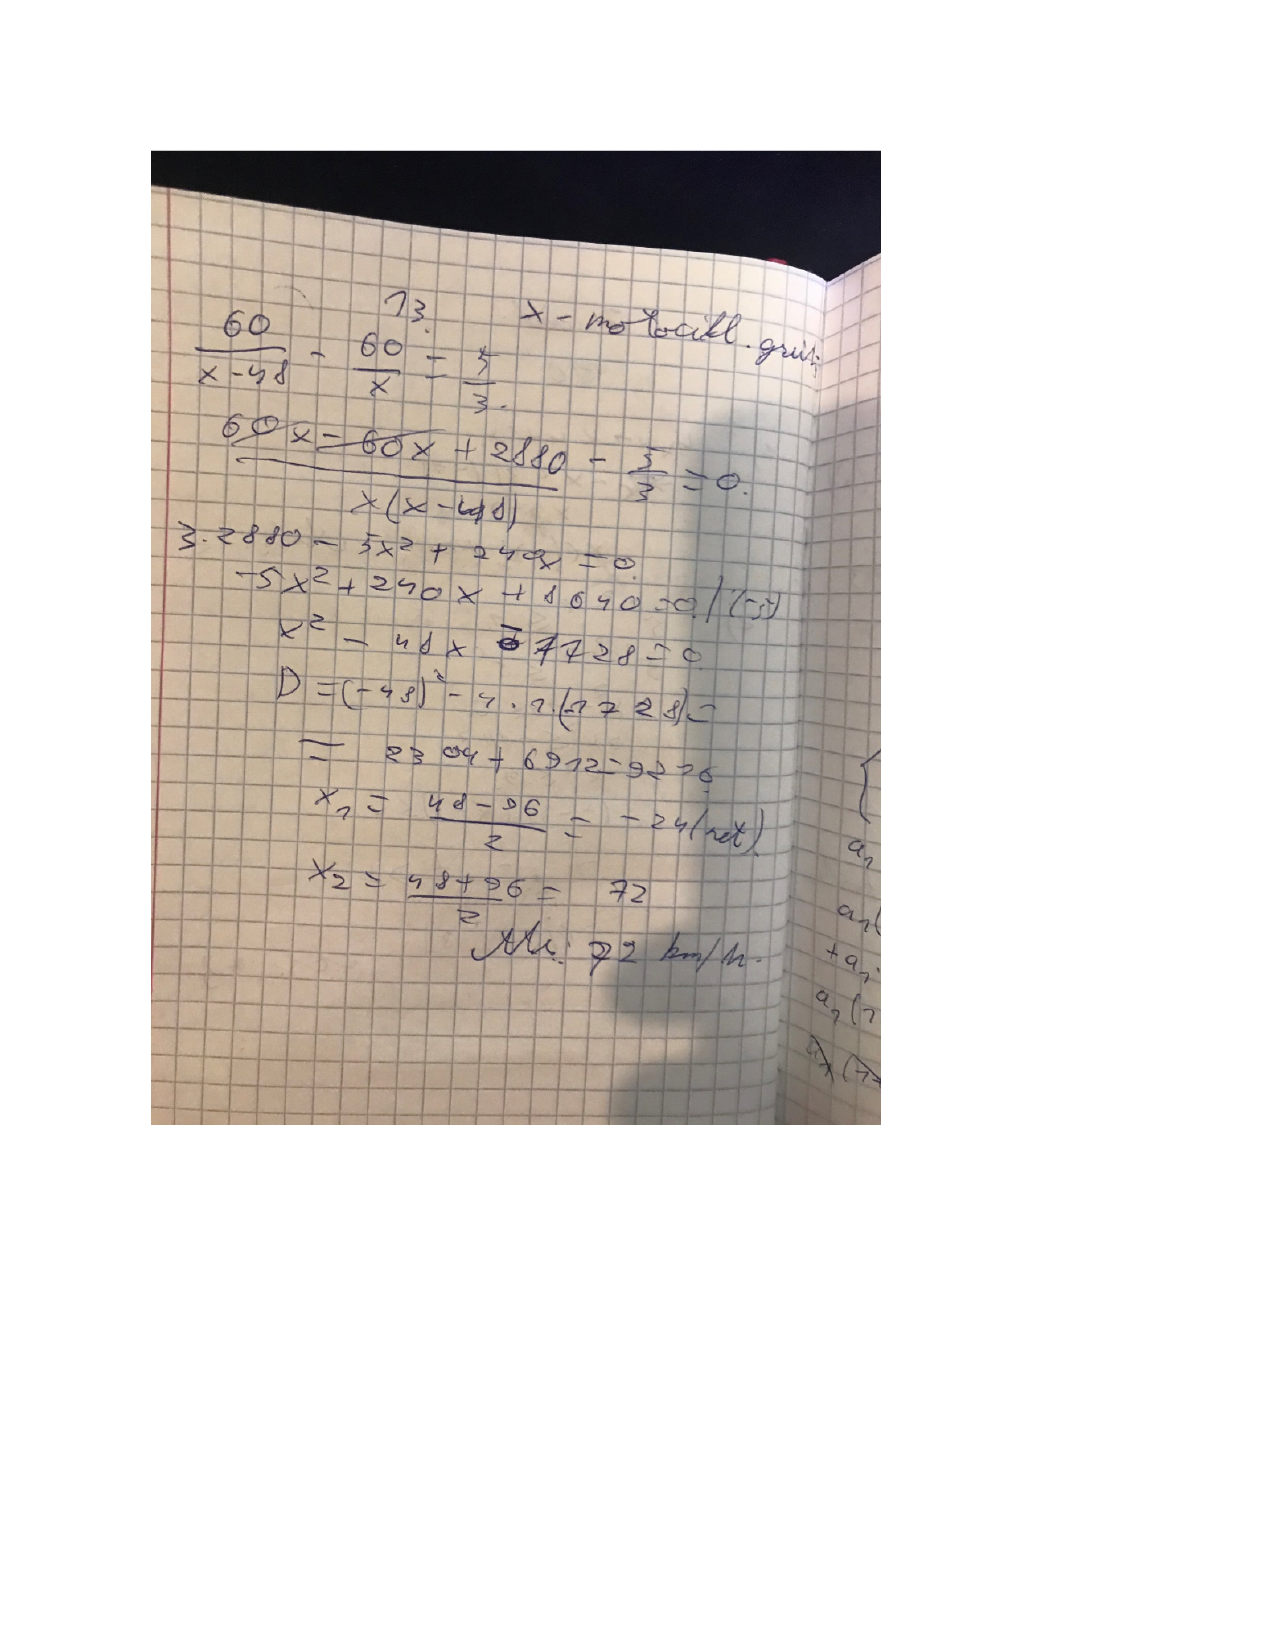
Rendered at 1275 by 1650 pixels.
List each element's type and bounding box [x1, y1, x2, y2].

picture [151, 152, 881, 1124]
